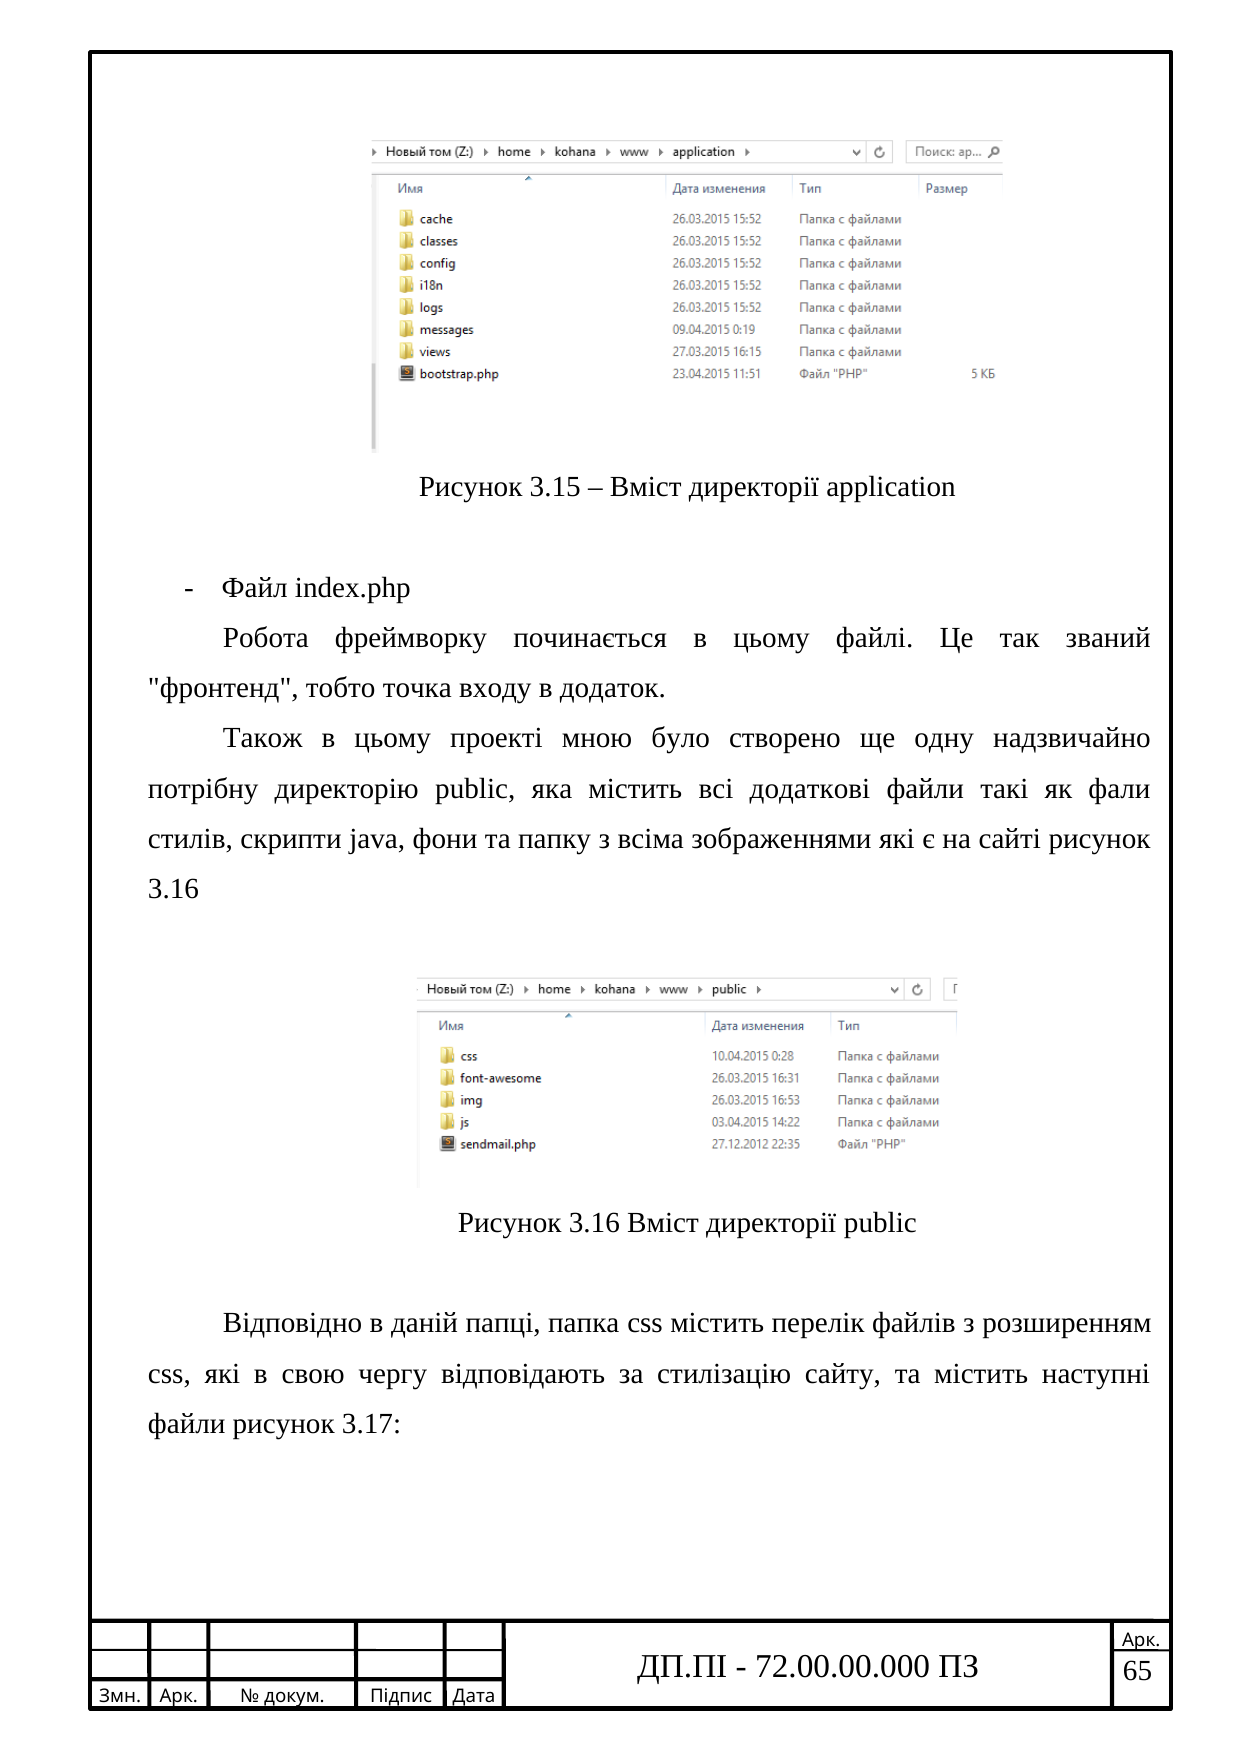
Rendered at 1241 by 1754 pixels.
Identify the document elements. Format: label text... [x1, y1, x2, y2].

text Також в цьому проекті мною було створено ще одну надзвичайно потрібну директорію public, яка містить всі додаткові файли такі як фали стилів, скрипти java, фони та папку з всіма зображеннями які є на сайті рисунок 3.16 [148, 721, 1152, 905]
text Відповідно в даній папці, папка css містить перелік файлів з розширенням css, які в свою чергу відповідають за стилізацію сайту, та містить наступні файли рисунок 3.17: [148, 1305, 1152, 1439]
picture [371, 138, 1003, 453]
text Рисунок 3.16 Вміст директорії public [148, 1205, 1152, 1238]
text Рисунок 3.15 – Вміст директорії apрlication [148, 469, 1152, 503]
text Робота фреймворку починається в цьому файлі. Це так званий "фронтенд", тобто точка входу в додаток. [148, 620, 1152, 704]
picture [416, 972, 958, 1188]
list Файл index.php [184, 570, 1152, 603]
